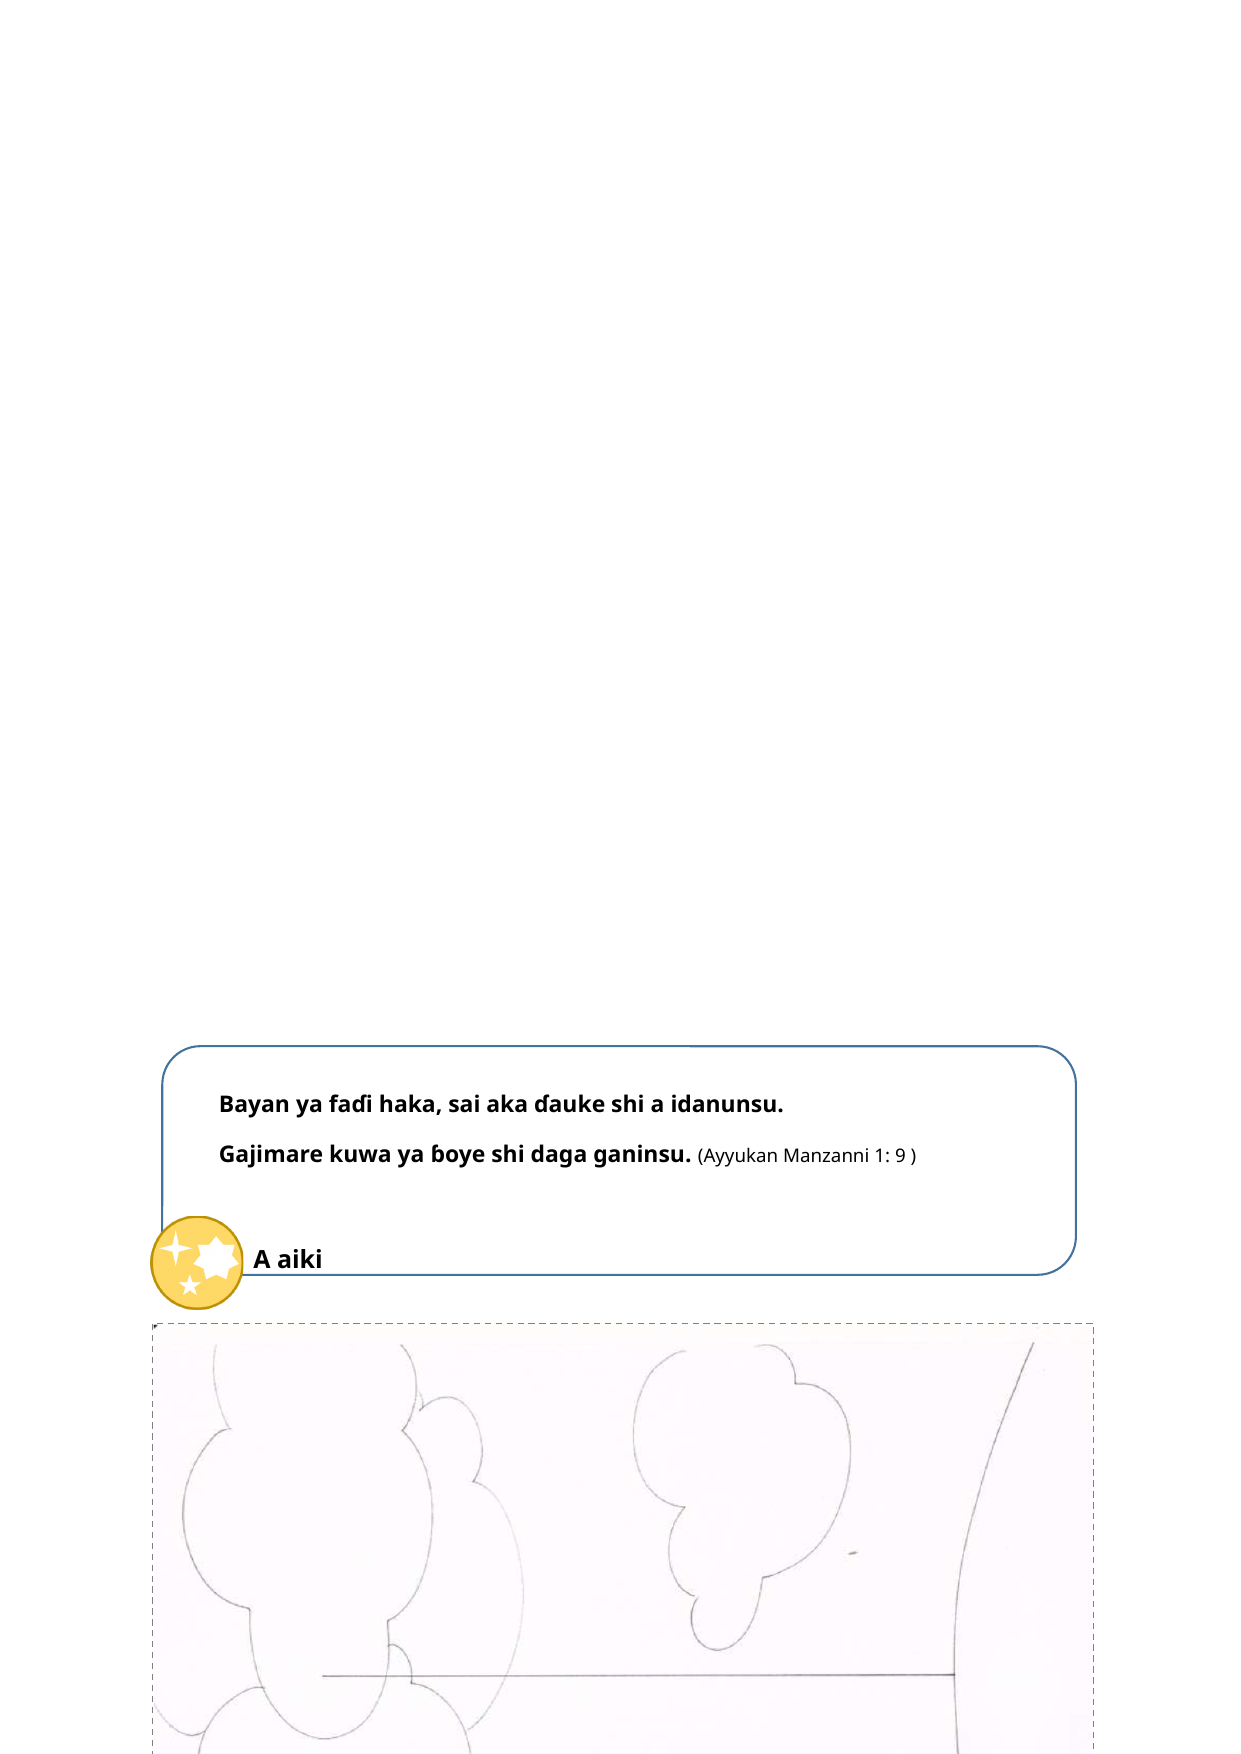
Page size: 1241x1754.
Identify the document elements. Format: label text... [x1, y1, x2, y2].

text A aiki [244, 1242, 1090, 1276]
text Gajimare kuwa ya ɓoye shi daga ganinsu. (Ayyukan Manzanni 1: 9 ) [150, 1138, 1090, 1169]
picture [155, 1325, 1092, 1754]
picture [150, 1216, 244, 1310]
text Bayan ya faɗi haka, sai aka ɗauke shi a idanunsu. [150, 1088, 1090, 1119]
